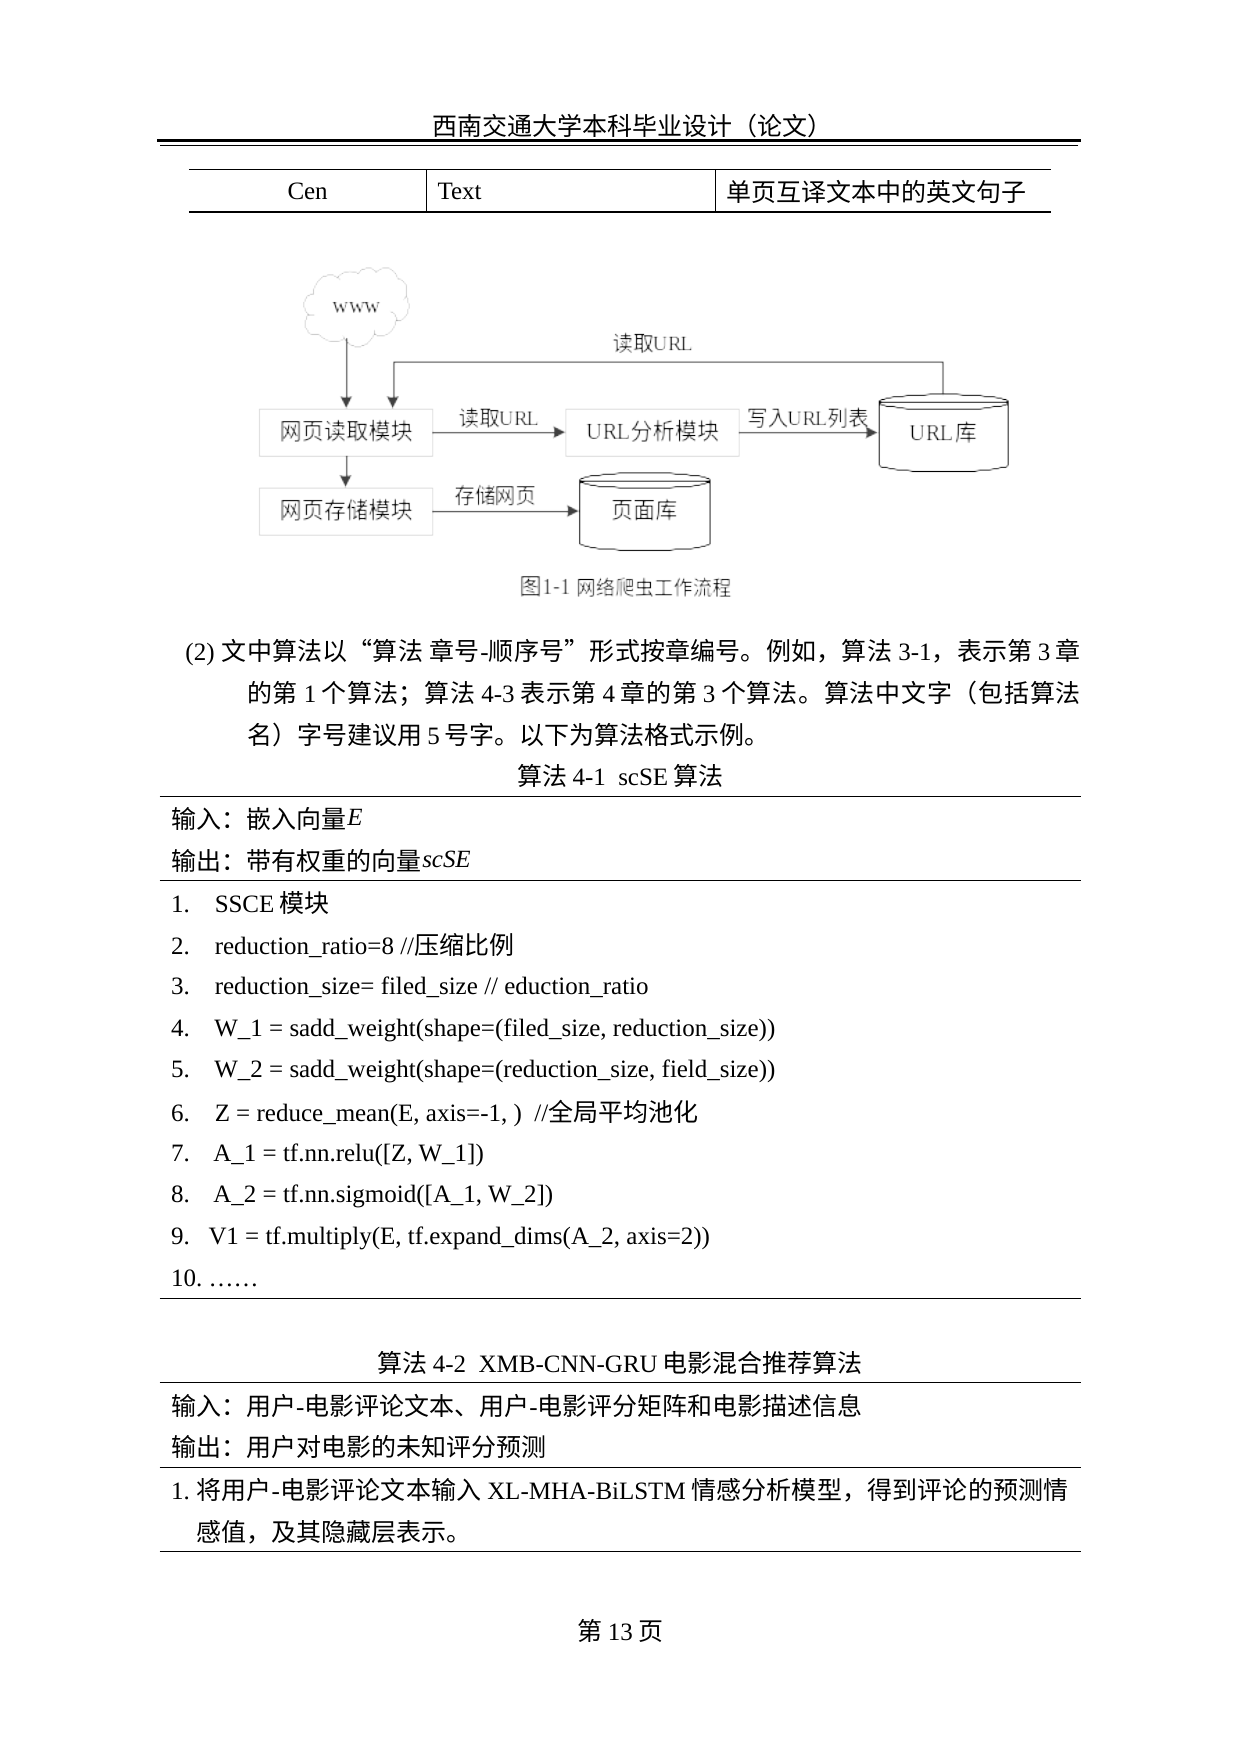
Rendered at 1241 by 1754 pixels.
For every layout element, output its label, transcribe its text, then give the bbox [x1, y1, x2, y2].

table_cell reduction_size= filed_size // eduction_ratio [160, 965, 1081, 1006]
table_cell reduction_ratio=8 //压缩比例 [160, 923, 1081, 964]
table_cell Cen [189, 170, 426, 211]
table_cell …… [160, 1256, 1081, 1298]
table_cell 输出：带有权重的向量 [160, 839, 1081, 880]
table_cell A_1 = tf.nn.relu([Z, W_1]) A_2 = tf.nn.sigmoid([A_1, W_2]) V1 = tf.multiply(E, tf.expand_dims(A_2, axis=2)) [160, 1131, 1081, 1256]
text 算法4-2 XMB-CNN-GRU电影混合推荐算法 [159, 1341, 1081, 1382]
text 算法4-1 scSE算法 [159, 754, 1081, 796]
table_cell W_2 = sadd_weight(shape=(reduction_size, field_size)) [160, 1048, 1081, 1089]
table_header 输入：嵌入向量 [160, 797, 1081, 838]
table_cell Z = reduce_mean(E, axis=-1, ) //全局平均池化 [160, 1090, 1081, 1131]
table_header 输入：用户-电影评论文本、用户-电影评分矩阵和电影描述信息 输出：用户对电影的未知评分预测 [160, 1383, 1081, 1467]
table_cell 单页互译文本中的英文句子 [716, 170, 1051, 211]
text (2) 文中算法以“算法 章号-顺序号”形式按章编号。例如，算法3-1，表示第3章的第1个算法；算法4-3表示第4章的第3个算法。算法中文字（包括算法名）字号建议用5号字。以下为算法格式示例。 [159, 254, 1081, 754]
table_cell SSCE模块 [160, 881, 1081, 923]
table_cell W_1 = sadd_weight(shape=(filed_size, reduction_size)) [160, 1006, 1081, 1048]
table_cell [160, 1468, 1081, 1551]
table_cell Text [427, 170, 715, 211]
